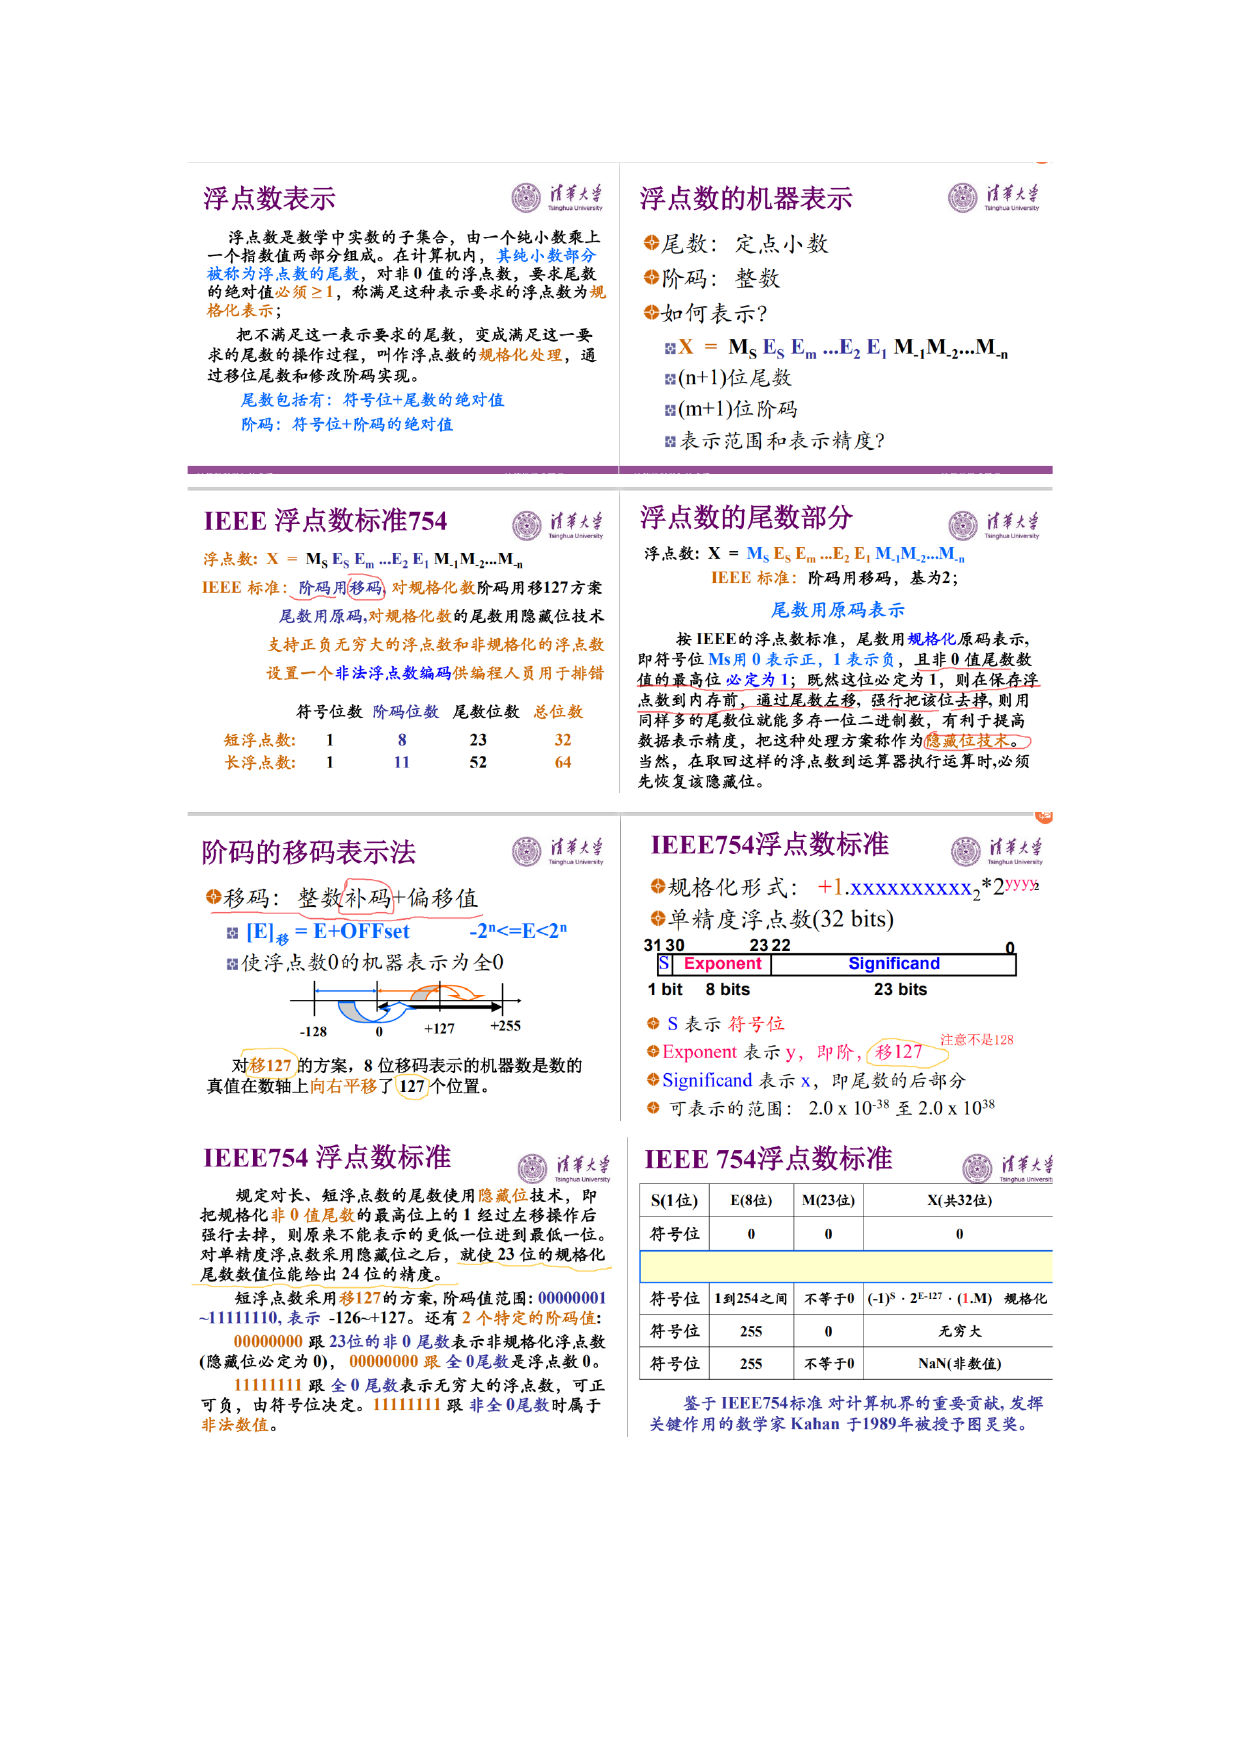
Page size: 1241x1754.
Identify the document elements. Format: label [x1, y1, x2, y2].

picture [187, 1137, 1053, 1437]
picture [187, 487, 1053, 793]
picture [187, 812, 1053, 1121]
picture [187, 162, 1053, 474]
